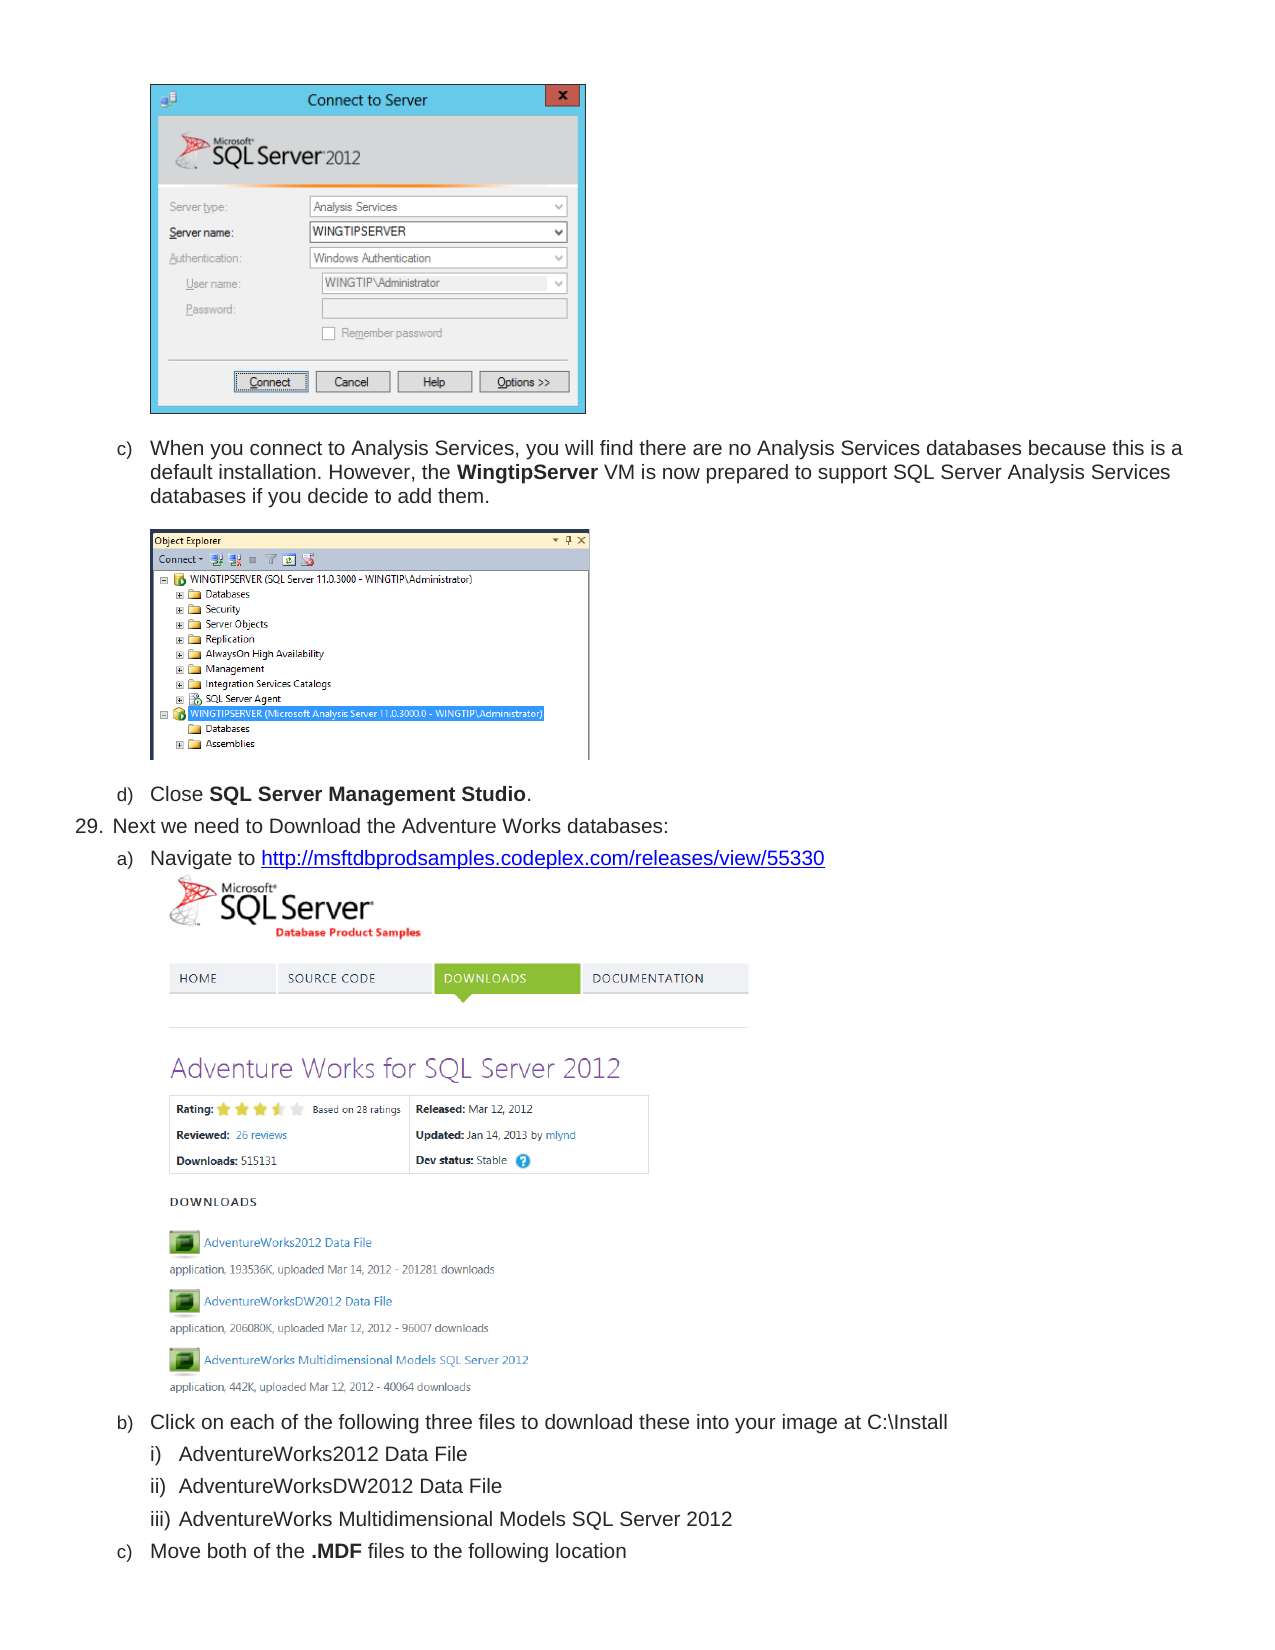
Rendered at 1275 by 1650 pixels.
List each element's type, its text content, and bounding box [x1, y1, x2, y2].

picture [150, 529, 590, 760]
text AdventureWorksDW2012 Data File [150, 1474, 1200, 1498]
picture [150, 84, 586, 414]
text Next we need to Download the Adventure Works databases: [75, 814, 1200, 838]
text When you connect to Analysis Services, you will find there are no Analysis Services databases because this is a default installation. However, the WingtipServer VM is now prepared to support SQL Server Analysis Services databases if you decide to add them. [117, 436, 1200, 508]
text AdventureWorks2012 Data File [150, 1442, 1200, 1466]
text AdventureWorks Multidimensional Models SQL Server 2012 [150, 1507, 1200, 1531]
text Click on each of the following three files to download these into your image at C:\Install [117, 1410, 1200, 1434]
text Move both of the .MDF files to the following location [117, 1539, 1200, 1563]
picture [150, 870, 749, 1402]
text Close SQL Server Management Studio. [117, 782, 1200, 806]
